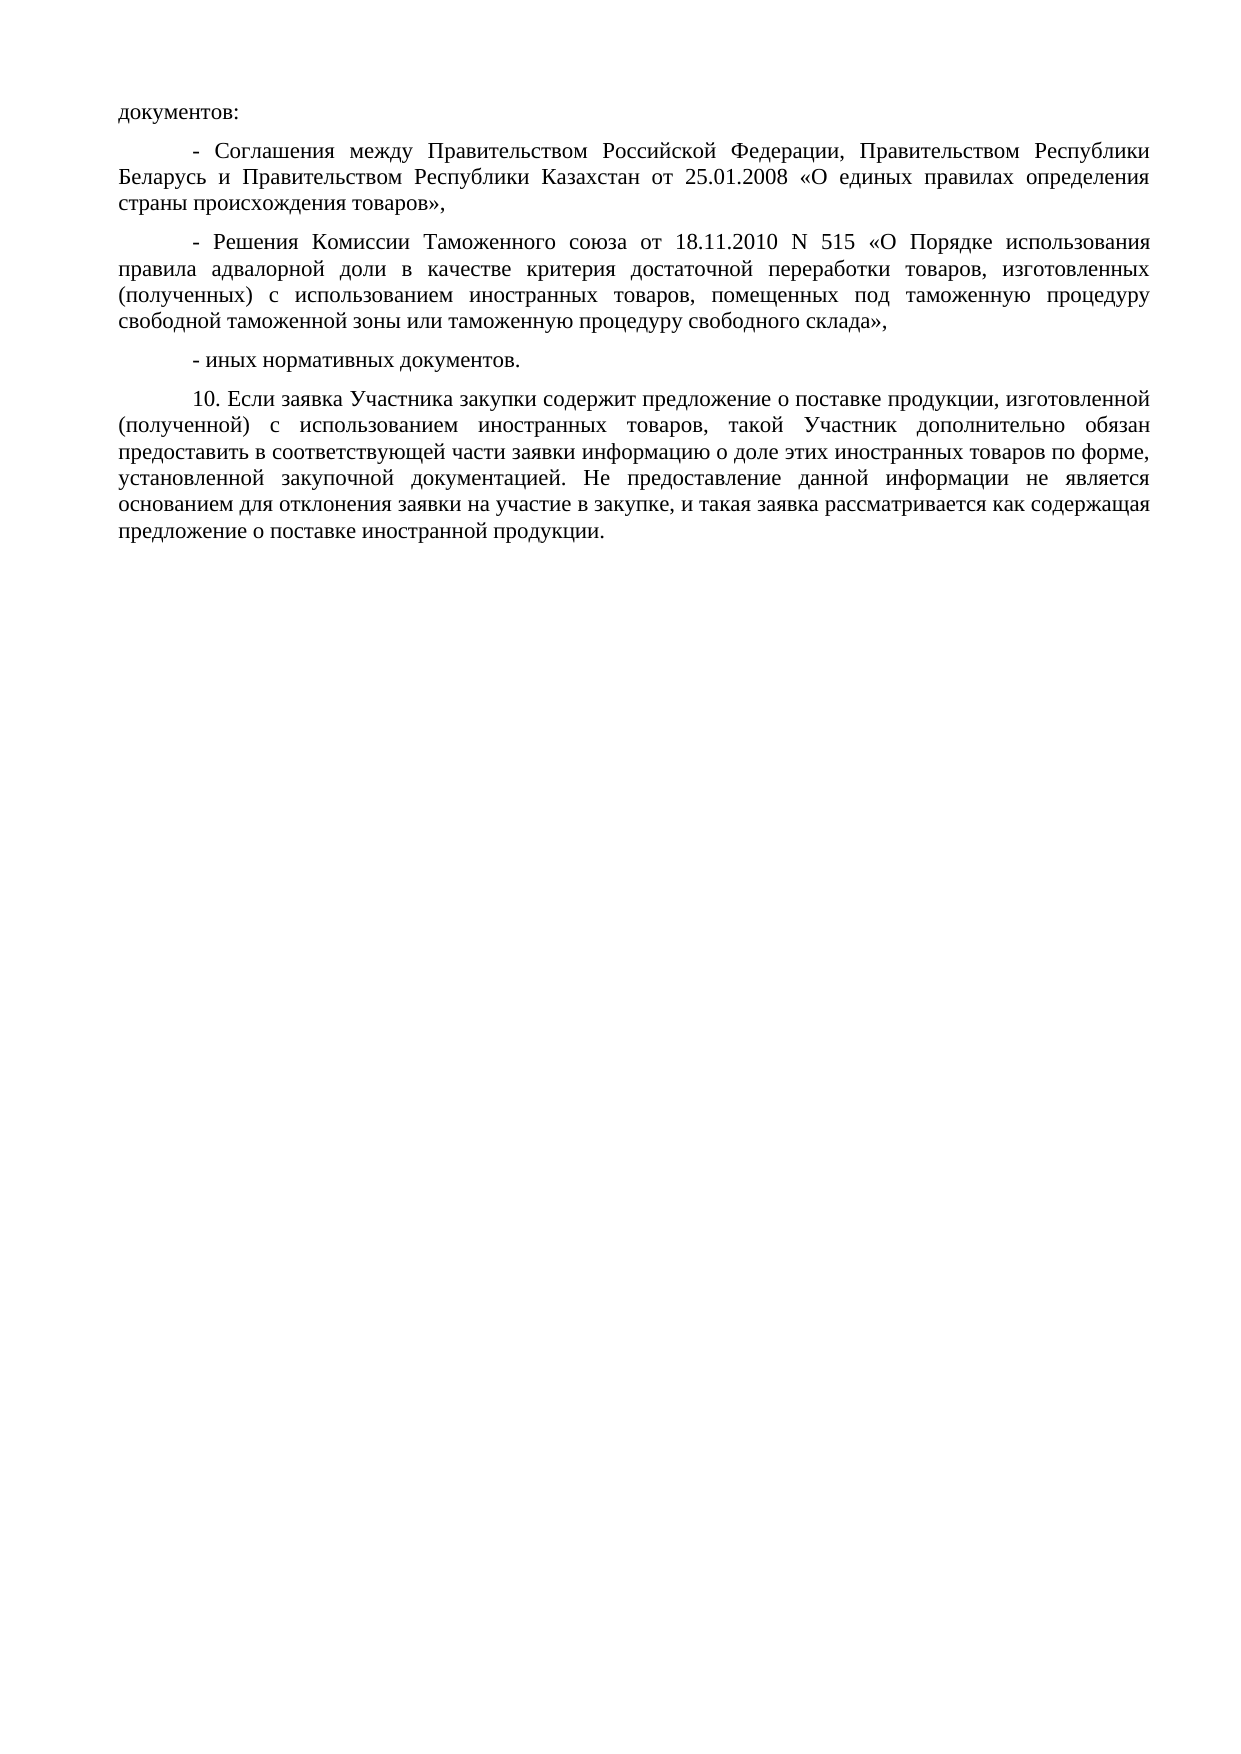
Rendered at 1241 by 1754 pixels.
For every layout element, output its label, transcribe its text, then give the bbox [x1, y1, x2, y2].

text - Решения Комиссии Таможенного союза от 18.11.2010 N 515 «О Порядке использования правила адвалорной доли в качестве критерия достаточной переработки товаров, изготовленных (полученных) с использованием иностранных товаров, помещенных под таможенную процедуру свободной таможенной зоны или таможенную процедуру свободного склада», [118, 228, 1152, 334]
text 10. Если заявка Участника закупки содержит предложение о поставке продукции, изготовленной (полученной) с использованием иностранных товаров, такой Участник дополнительно обязан предоставить в соответствующей части заявки информацию о доле этих иностранных товаров по форме, установленной закупочной документацией. Не предоставление данной информации не является основанием для отклонения заявки на участие в закупке, и такая заявка рассматривается как содержащая предложение о поставке иностранной продукции. [118, 385, 1152, 543]
text - иных нормативных документов. [118, 346, 1152, 372]
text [118, 98, 1152, 124]
text - Соглашения между Правительством Российской Федерации, Правительством Республики Беларусь и Правительством Республики Казахстан от 25.01.2008 «О единых правилах определения страны происхождения товаров», [118, 137, 1152, 216]
